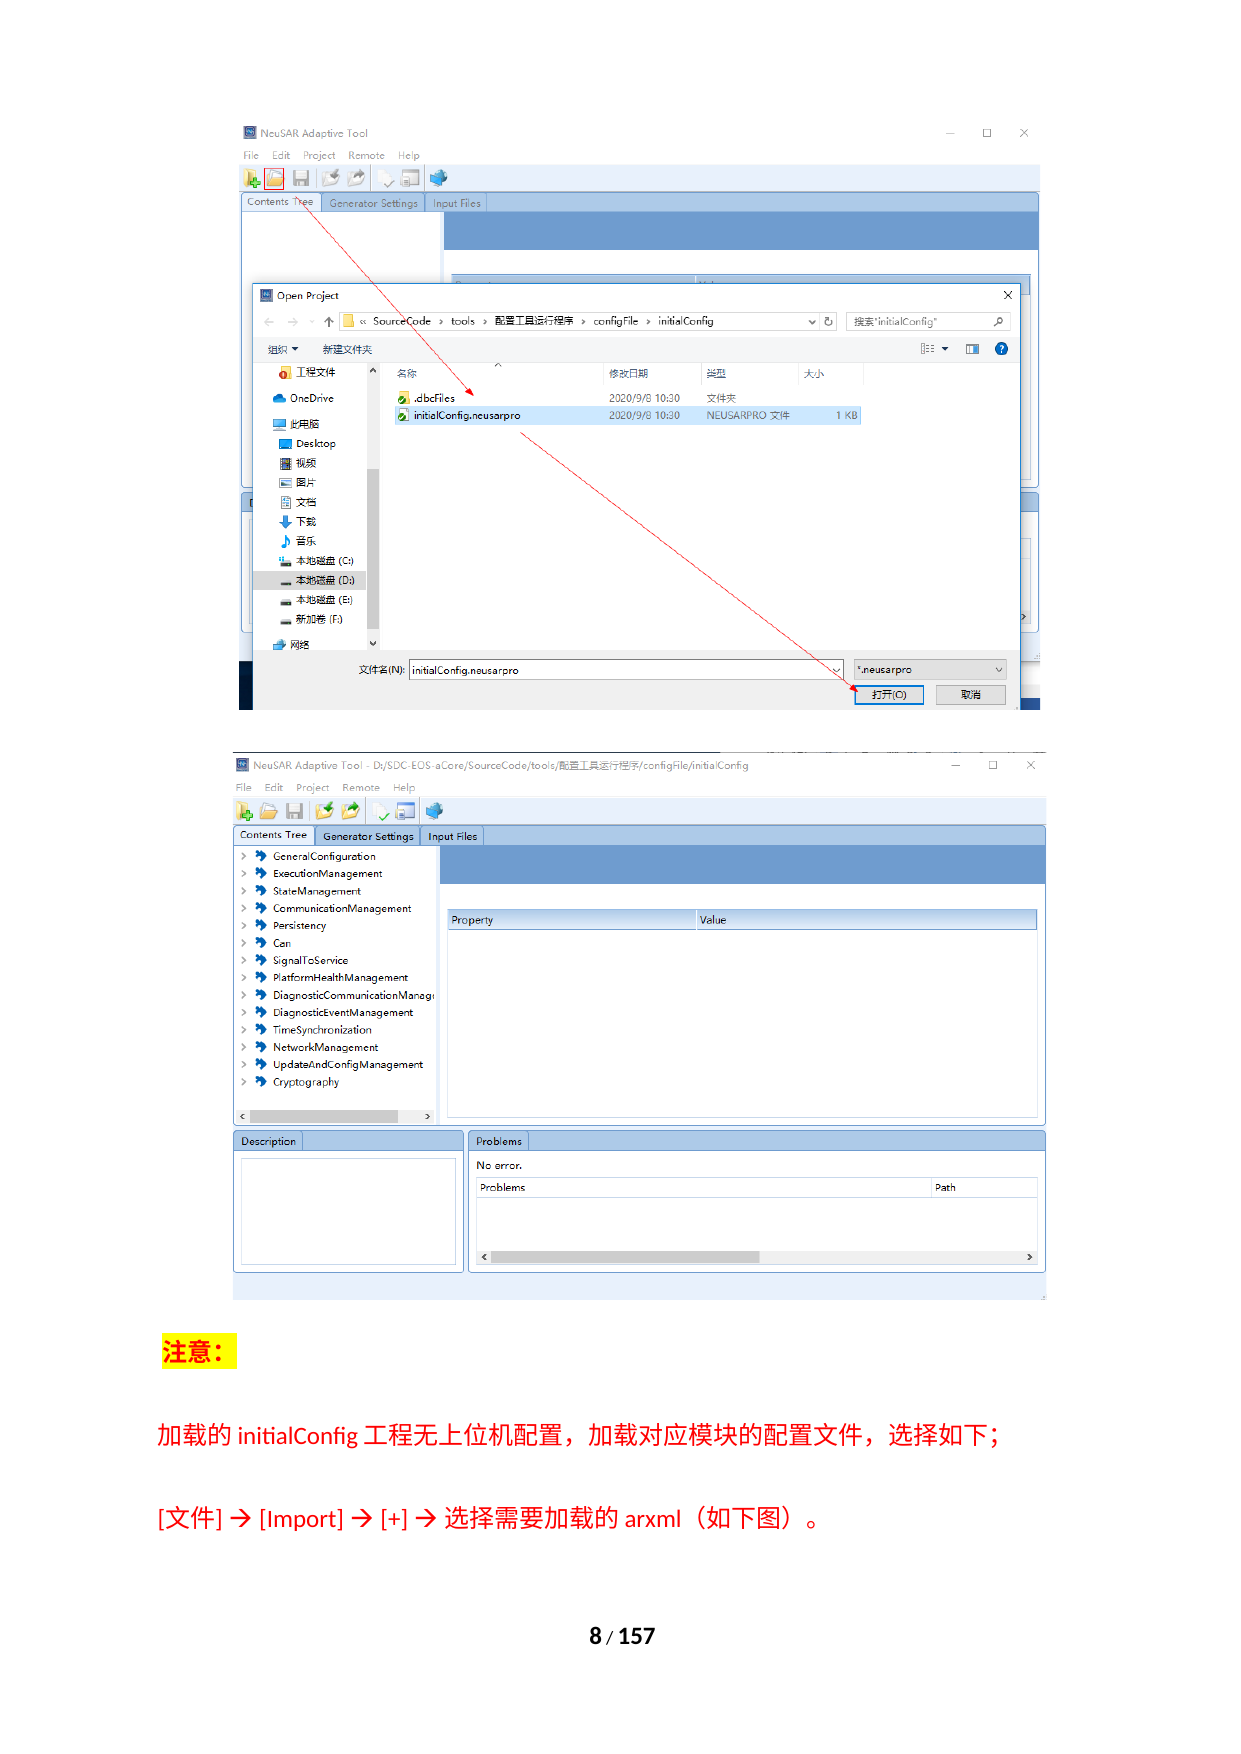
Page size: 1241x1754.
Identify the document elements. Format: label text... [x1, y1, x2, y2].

picture [232, 752, 1047, 1300]
list 加载的initialConfig工程无上位机配置，加载对应模块的配置文件，选择如下； [157, 1401, 1122, 1466]
list 注意： [157, 1318, 1122, 1383]
list [文件] [Import] [+] 选择需要加载的arxml（如下图）。 [157, 1484, 1122, 1549]
picture [239, 121, 1041, 710]
